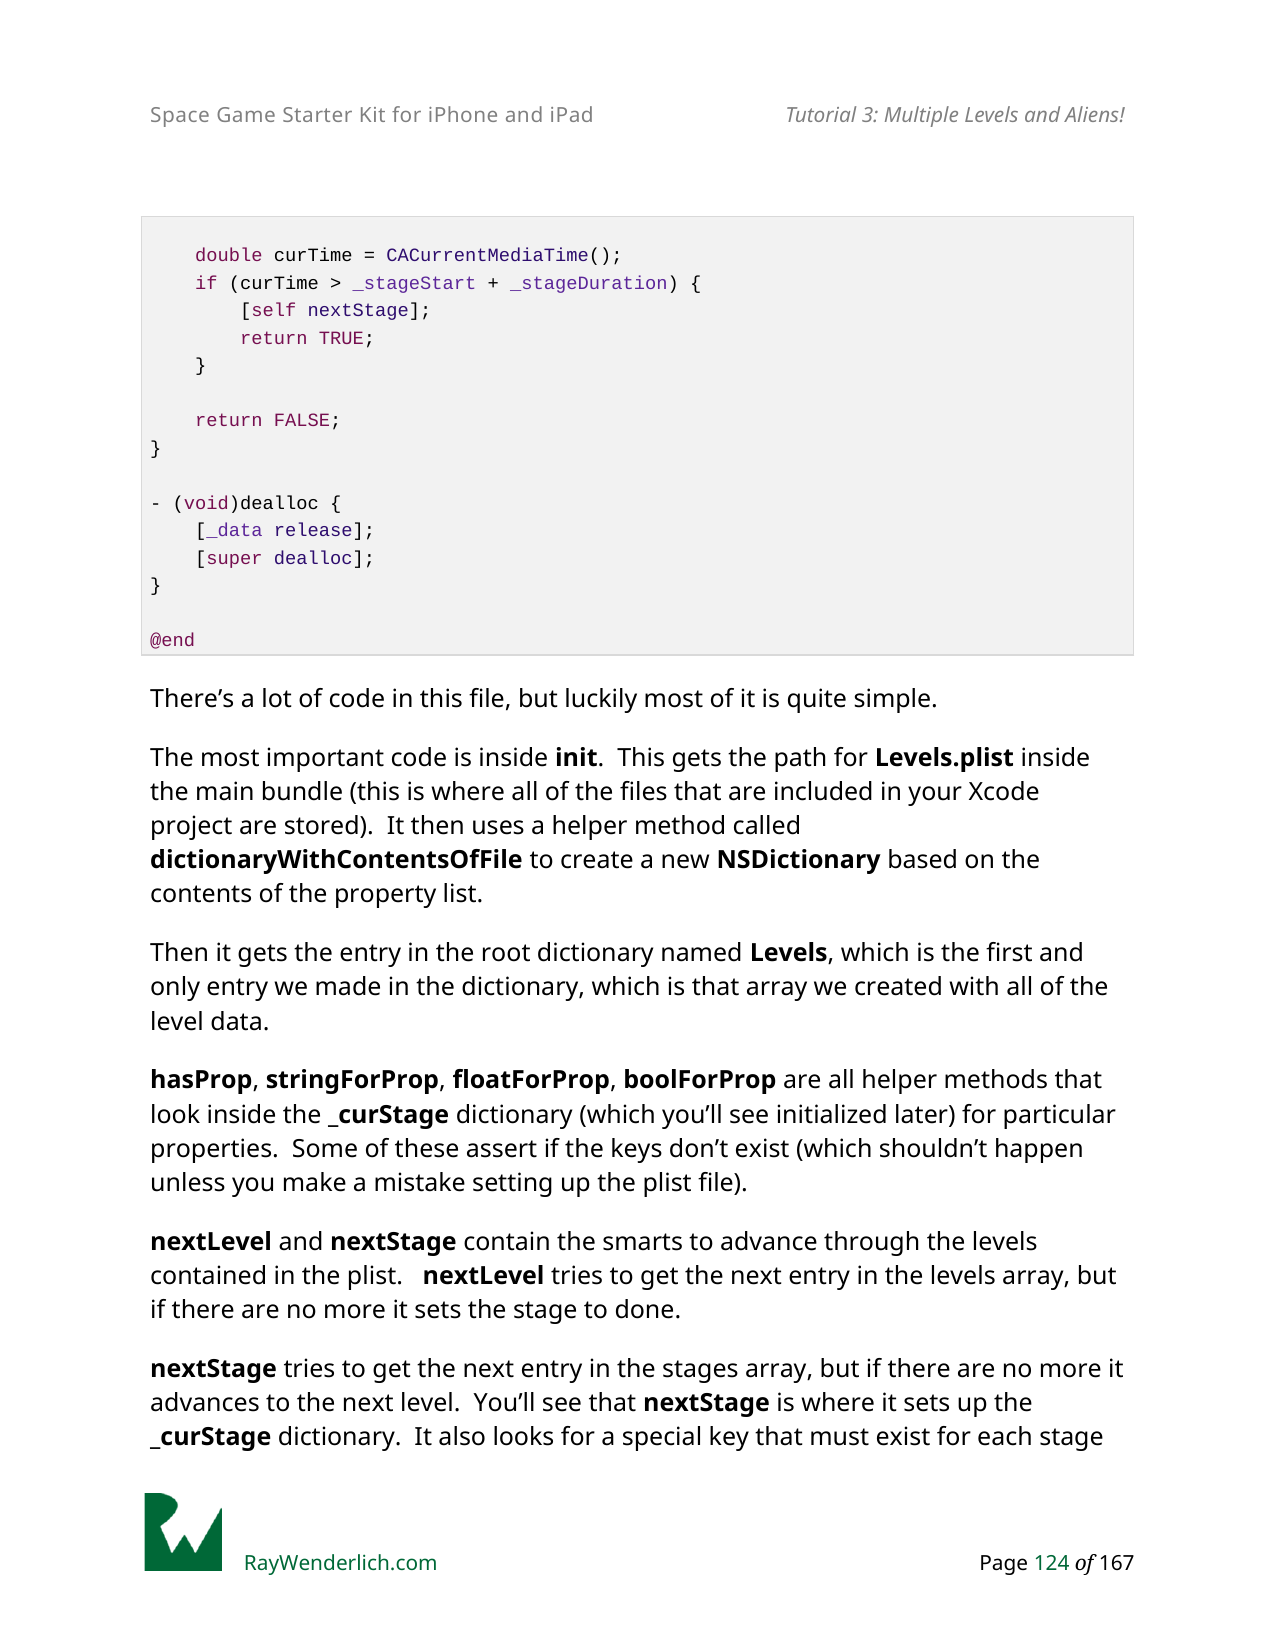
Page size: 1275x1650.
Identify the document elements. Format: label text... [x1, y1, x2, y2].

text [super dealloc]; [142, 546, 1133, 570]
text } [142, 573, 1133, 597]
picture [144, 1493, 222, 1571]
text return TRUE; [142, 326, 1133, 350]
text @end [142, 628, 1133, 654]
text } [142, 353, 1133, 377]
text Then it gets the entry in the root dictionary named Levels, which is the first and only entry we made in the dictionary, which is that array we created with all of the level data. [150, 935, 1125, 1037]
text hasProp, stringForProp, floatForProp, boolForProp are all helper methods that look inside the _curStage dictionary (which you’ll see initialized later) for particular properties. Some of these assert if the keys don’t exist (which shouldn’t happen unless you make a mistake setting up the plist file). [150, 1062, 1125, 1198]
text nextLevel and nextStage contain the smarts to advance through the levels contained in the plist. nextLevel tries to get the next entry in the levels array, but if there are no more it sets the stage to done. [150, 1223, 1125, 1326]
text [_data release]; [142, 518, 1133, 542]
text return FALSE; [142, 408, 1133, 432]
text [self nextStage]; [142, 298, 1133, 322]
text } [142, 436, 1133, 460]
text double curTime = CACurrentMediaTime(); [142, 243, 1133, 267]
text - (void)dealloc { [142, 491, 1133, 515]
text There’s a lot of code in this file, but luckily most of it is quite simple. [150, 681, 1125, 715]
text if (curTime > _stageStart + _stageDuration) { [142, 271, 1133, 295]
text The most important code is inside init. This gets the path for Levels.plist inside the main bundle (this is where all of the files that are included in your Xcode project are stored). It then uses a helper method called dictionaryWithContentsOfFile to create a new NSDictionary based on the contents of the property list. [150, 740, 1125, 910]
